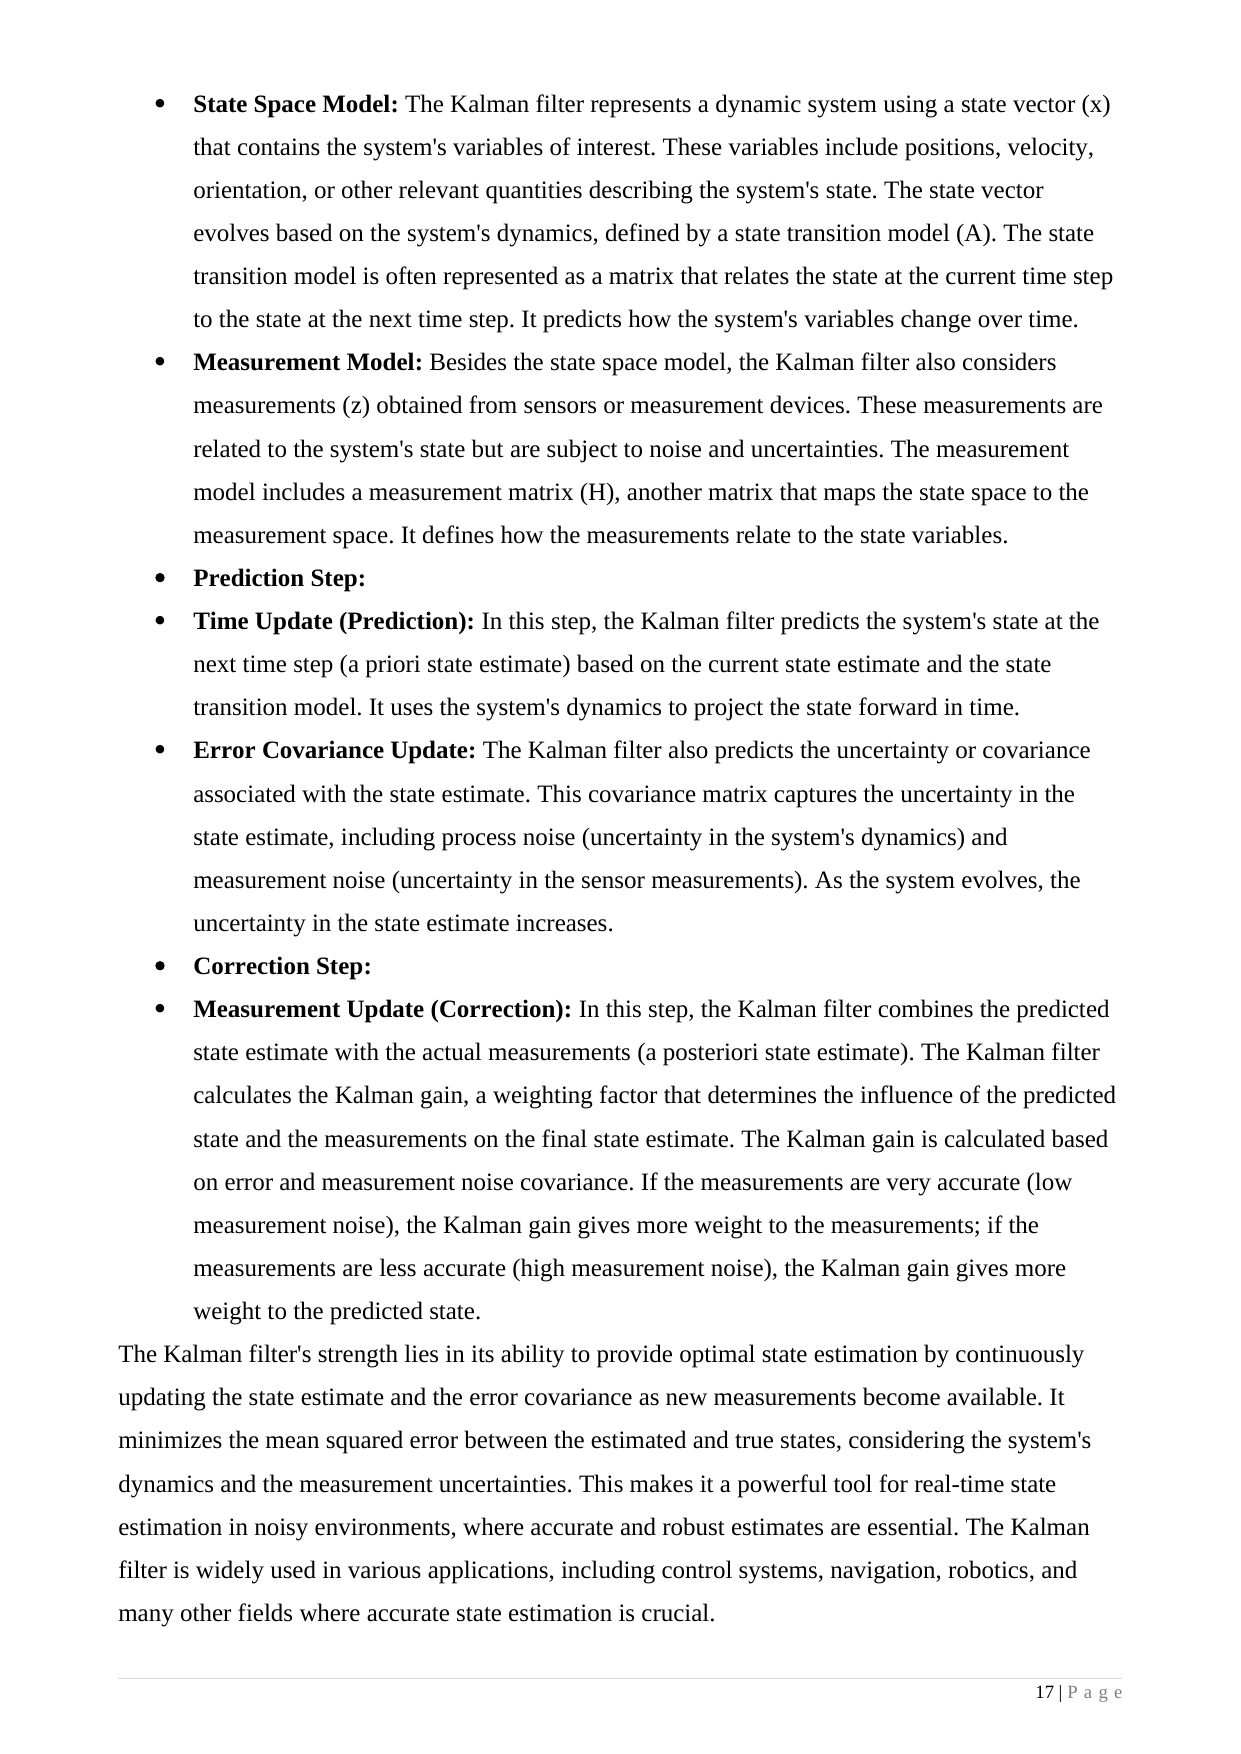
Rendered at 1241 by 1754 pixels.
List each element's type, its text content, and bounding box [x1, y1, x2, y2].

list Error Covariance Update: The Kalman filter also predicts the uncertainty or covariance associated with the state estimate. This covariance matrix captures the uncertainty in the state estimate, including process noise (uncertainty in the system's dynamics) and measurement noise (uncertainty in the sensor measurements). As the system evolves, the uncertainty in the state estimate increases. [156, 736, 1122, 937]
list Measurement Update (Correction): In this step, the Kalman filter combines the predicted state estimate with the actual measurements (a posteriori state estimate). The Kalman filter calculates the Kalman gain, a weighting factor that determines the influence of the predicted state and the measurements on the final state estimate. The Kalman gain is calculated based on error and measurement noise covariance. If the measurements are very accurate (low measurement noise), the Kalman gain gives more weight to the measurements; if the measurements are less accurate (high measurement noise), the Kalman gain gives more weight to the predicted state. [156, 994, 1122, 1325]
list Prediction Step: [156, 563, 1122, 592]
list Correction Step: [156, 951, 1122, 980]
text The Kalman filter's strength lies in its ability to provide optimal state estimation by continuously updating the state estimate and the error covariance as new measurements become available. It minimizes the mean squared error between the estimated and true states, considering the system's dynamics and the measurement uncertainties. This makes it a powerful tool for real-time state estimation in noisy environments, where accurate and robust estimates are essential. The Kalman filter is widely used in various applications, including control systems, navigation, robotics, and many other fields where accurate state estimation is crucial. [118, 1339, 1122, 1627]
list Measurement Model: Besides the state space model, the Kalman filter also considers measurements (z) obtained from sensors or measurement devices. These measurements are related to the system's state but are subject to noise and uncertainties. The measurement model includes a measurement matrix (H), another matrix that maps the state space to the measurement space. It defines how the measurements relate to the state variables. [156, 347, 1122, 549]
list Time Update (Prediction): In this step, the Kalman filter predicts the system's state at the next time step (a priori state estimate) based on the current state estimate and the state transition model. It uses the system's dynamics to project the state forward in time. [156, 606, 1122, 721]
list State Space Model: The Kalman filter represents a dynamic system using a state vector (x) that contains the system's variables of interest. These variables include positions, velocity, orientation, or other relevant quantities describing the system's state. The state vector evolves based on the system's dynamics, defined by a state transition model (A). The state transition model is often represented as a matrix that relates the state at the current time step to the state at the next time step. It predicts how the system's variables change over time. [156, 89, 1122, 333]
